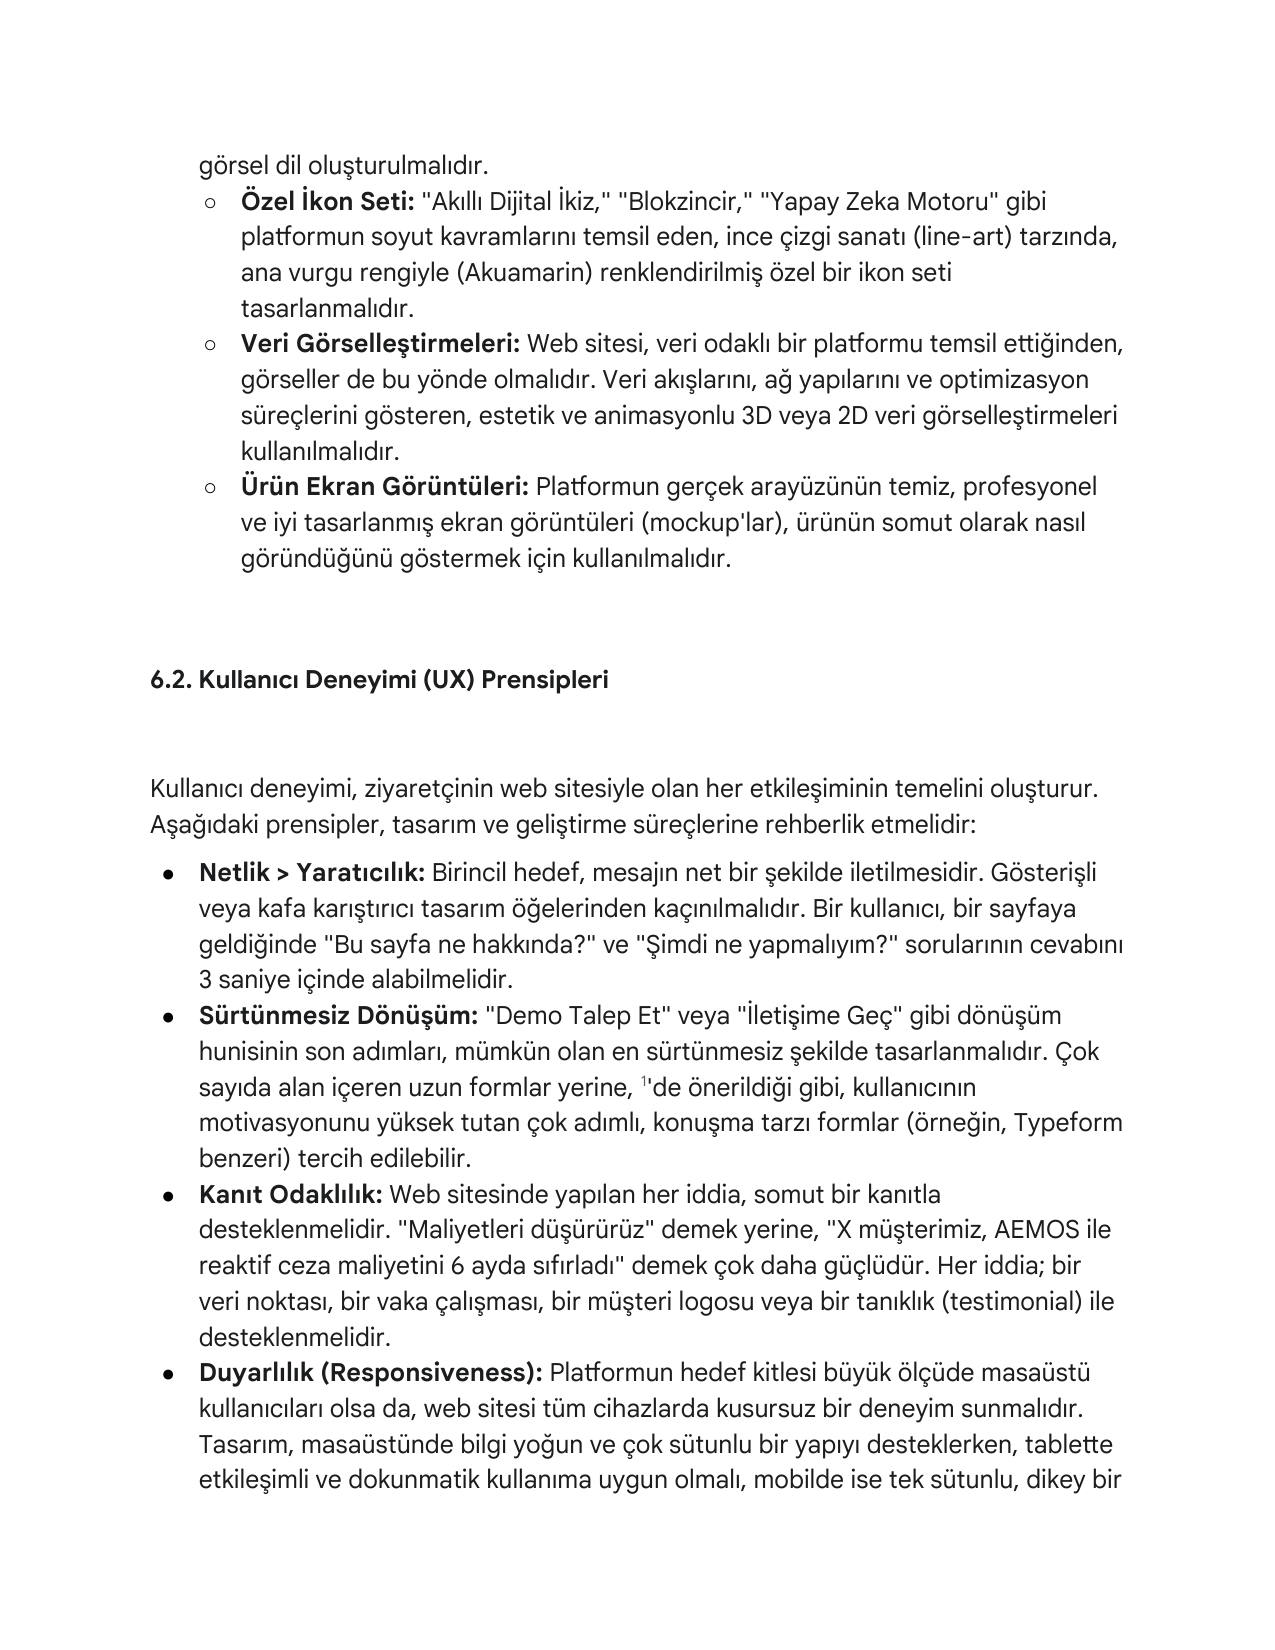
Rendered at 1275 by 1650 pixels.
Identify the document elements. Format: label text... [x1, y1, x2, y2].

list Özel İkon Seti: "Akıllı Dijital İkiz," "Blokzincir," "Yapay Zeka Motoru" gibi platformun soyut kavramlarını temsil eden, ince çizgi sanatı (line-art) tarzında, ana vurgu rengiyle (Akuamarin) renklendirilmiş özel bir ikon seti tasarlanmalıdır. [203, 186, 1125, 324]
list Veri Görselleştirmeleri: Web sitesi, veri odaklı bir platformu temsil ettiğinden, görseller de bu yönde olmalıdır. Veri akışlarını, ağ yapılarını ve optimizasyon süreçlerini gösteren, estetik ve animasyonlu 3D veya 2D veri görselleştirmeleri kullanılmalıdır. [203, 329, 1125, 467]
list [161, 1358, 1125, 1496]
list Sürtünmesiz Dönüşüm: "Demo Talep Et" veya "İletişime Geç" gibi dönüşüm hunisinin son adımları, mümkün olan en sürtünmesiz şekilde tasarlanmalıdır. Çok sayıda alan içeren uzun formlar yerine, 1'de önerildiği gibi, kullanıcının motivasyonunu yüksek tutan çok adımlı, konuşma tarzı formlar (örneğin, Typeform benzeri) tercih edilebilir. [161, 1000, 1125, 1174]
subtitle 6.2. Kullanıcı Deneyimi (UX) Prensipleri [150, 664, 1125, 696]
list Ürün Ekran Görüntüleri: Platformun gerçek arayüzünün temiz, profesyonel ve iyi tasarlanmış ekran görüntüleri (mockup'lar), ürünün somut olarak nasıl göründüğünü göstermek için kullanılmalıdır. [203, 472, 1125, 574]
text Kullanıcı deneyimi, ziyaretçinin web sitesiyle olan her etkileşiminin temelini oluşturur. Aşağıdaki prensipler, tasarım ve geliştirme süreçlerine rehberlik etmelidir: [150, 773, 1125, 841]
list Netlik > Yaratıcılık: Birincil hedef, mesajın net bir şekilde iletilmesidir. Gösterişli veya kafa karıştırıcı tasarım öğelerinden kaçınılmalıdır. Bir kullanıcı, bir sayfaya geldiğinde "Bu sayfa ne hakkında?" ve "Şimdi ne yapmalıyım?" sorularının cevabını 3 saniye içinde alabilmelidir. [161, 857, 1125, 996]
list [161, 150, 1125, 181]
list Kanıt Odaklılık: Web sitesinde yapılan her iddia, somut bir kanıtla desteklenmelidir. "Maliyetleri düşürürüz" demek yerine, "X müşterimiz, AEMOS ile reaktif ceza maliyetini 6 ayda sıfırladı" demek çok daha güçlüdür. Her iddia; bir veri noktası, bir vaka çalışması, bir müşteri logosu veya bir tanıklık (testimonial) ile desteklenmelidir. [161, 1179, 1125, 1353]
